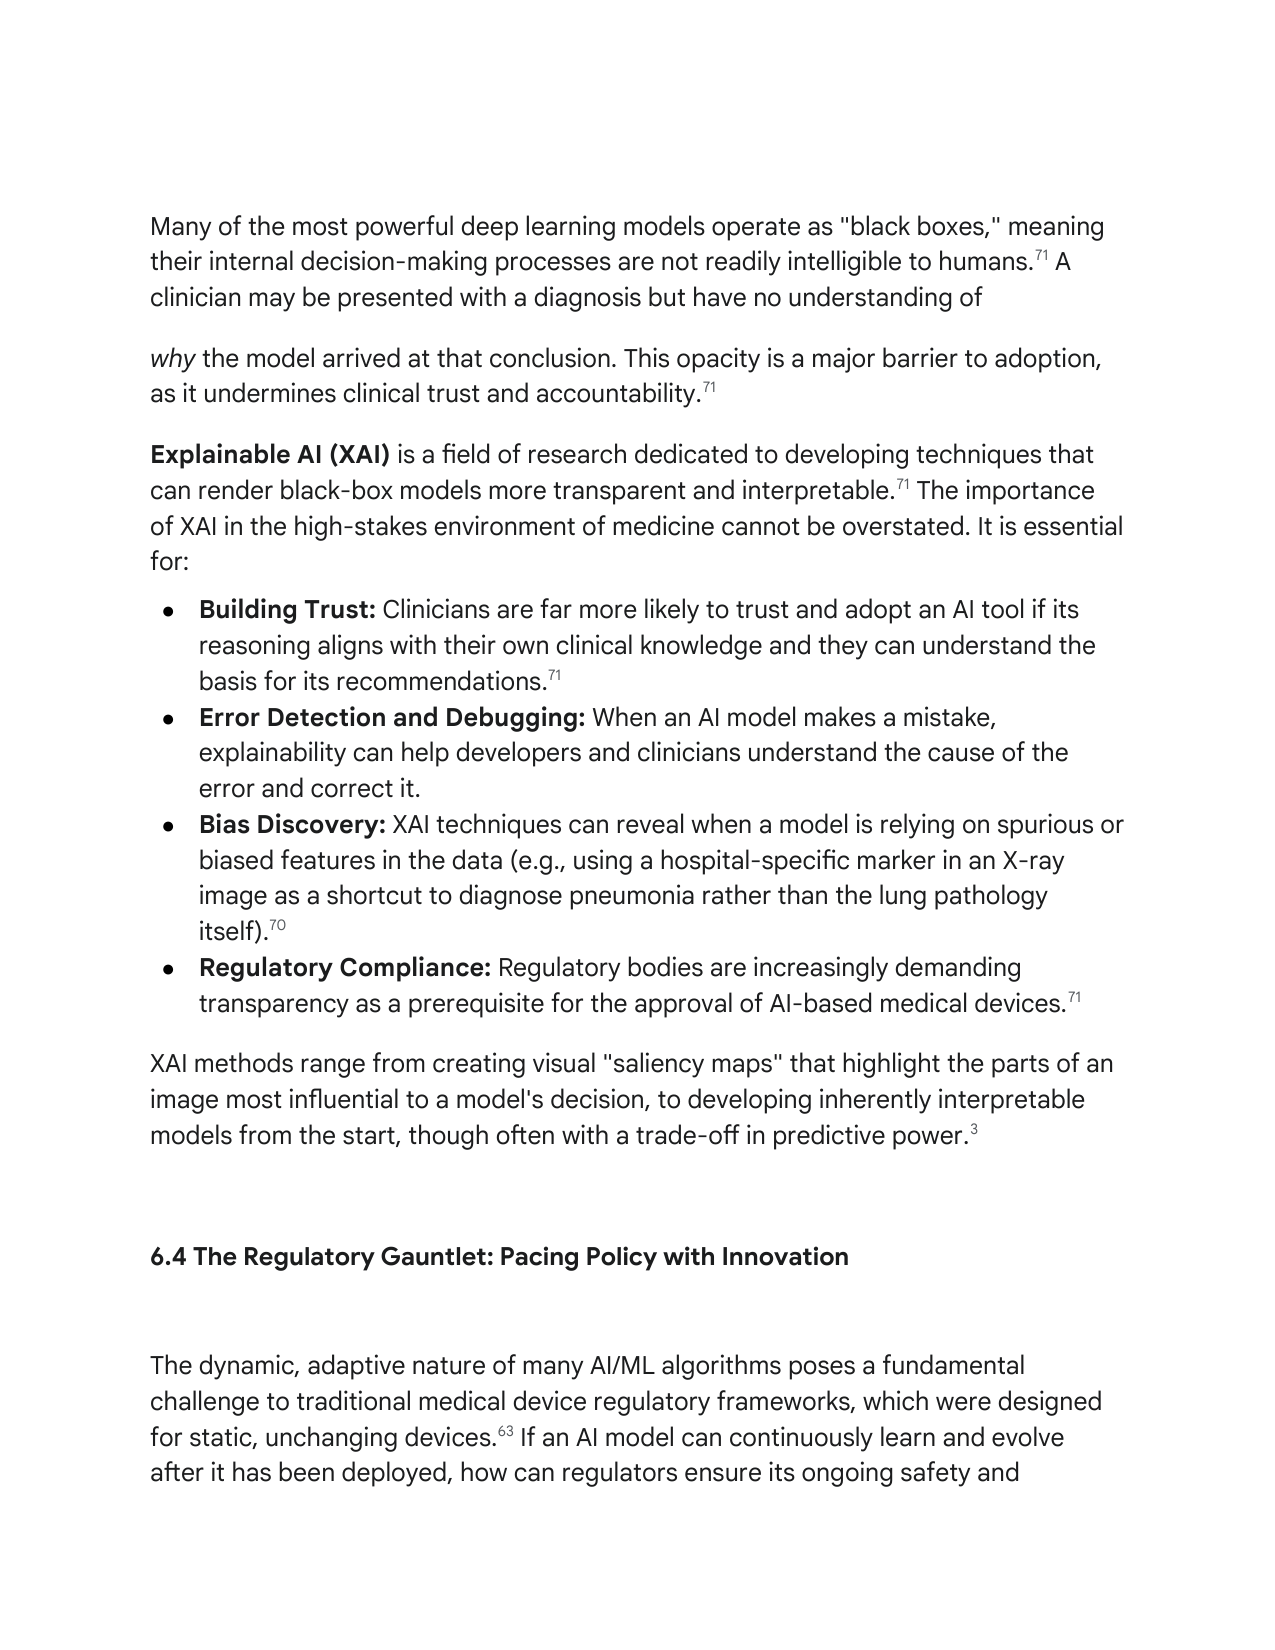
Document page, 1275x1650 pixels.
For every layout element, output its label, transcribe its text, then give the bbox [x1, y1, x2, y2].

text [150, 1350, 1125, 1489]
list Regulatory Compliance: Regulatory bodies are increasingly demanding transparency as a prerequisite for the approval of AI-based medical devices.71 [161, 952, 1125, 1019]
text XAI methods range from creating visual "saliency maps" that highlight the parts of an image most influential to a model's decision, to developing inherently interpretable models from the start, though often with a trade-off in predictive power.3 [150, 1048, 1125, 1151]
subtitle 6.4 The Regulatory Gauntlet: Pacing Policy with Innovation [150, 1241, 1125, 1273]
text why the model arrived at that conclusion. This opacity is a major barrier to adoption, as it undermines clinical trust and accountability.71 [150, 343, 1125, 410]
text Many of the most powerful deep learning models operate as "black boxes," meaning their internal decision-making processes are not readily intelligible to humans.71 A clinician may be presented with a diagnosis but have no understanding of [150, 211, 1125, 313]
list Building Trust: Clinicians are far more likely to trust and adopt an AI tool if its reasoning aligns with their own clinical knowledge and they can understand the basis for its recommendations.71 [161, 595, 1125, 698]
list Error Detection and Debugging: When an AI model makes a mistake, explainability can help developers and clinicians understand the cause of the error and correct it. [161, 702, 1125, 805]
text Explainable AI (XAI) is a field of research dedicated to developing techniques that can render black-box models more transparent and interpretable.71 The importance of XAI in the high-stakes environment of medicine cannot be overstated. It is essential for: [150, 439, 1125, 578]
list Bias Discovery: XAI techniques can reveal when a model is relying on spurious or biased features in the data (e.g., using a hospital-specific marker in an X-ray image as a shortcut to diagnose pneumonia rather than the lung pathology itself).70 [161, 809, 1125, 948]
